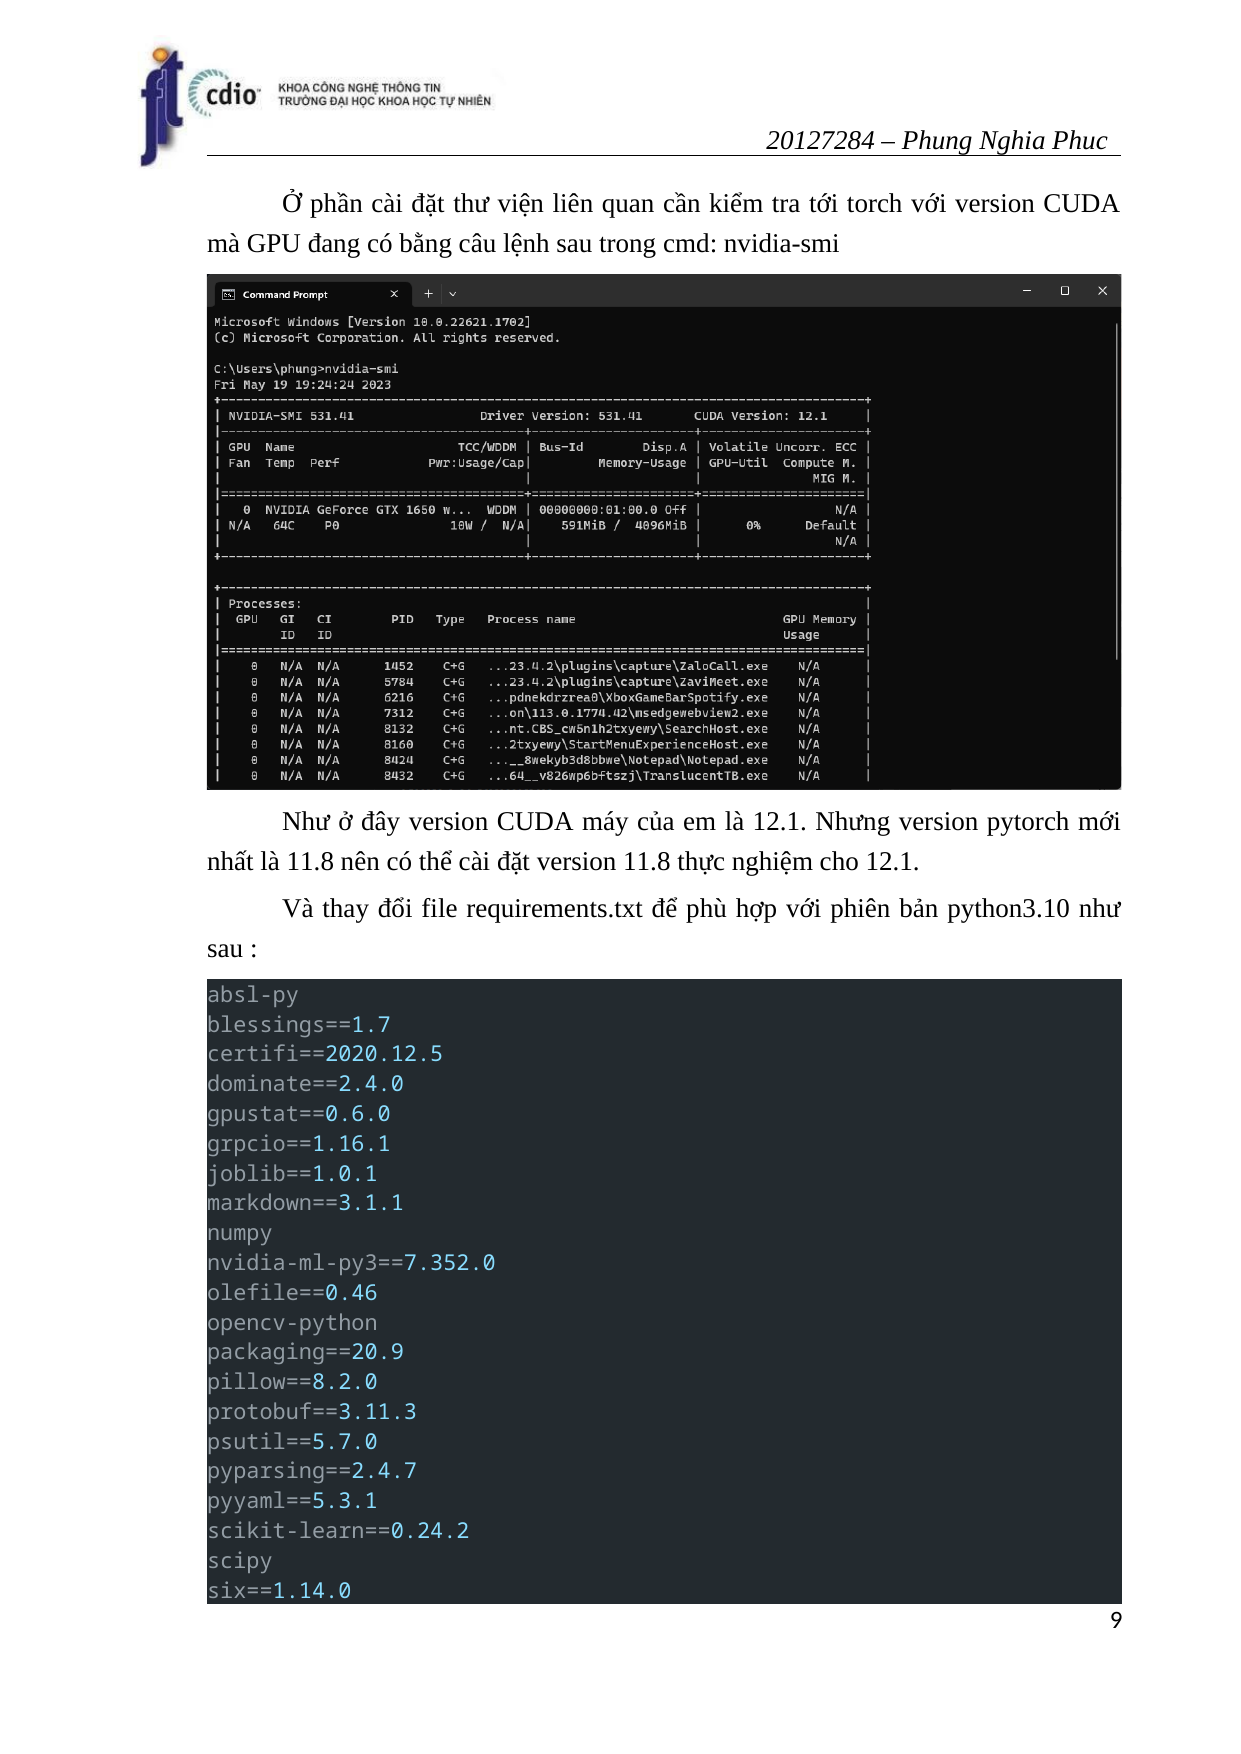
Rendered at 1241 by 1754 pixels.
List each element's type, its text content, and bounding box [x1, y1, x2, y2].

text packaging==20.9 [207, 1336, 1122, 1366]
text dominate==2.4.0 [207, 1068, 1122, 1098]
text certifi==2020.12.5 [207, 1038, 1122, 1068]
text pyyaml==5.3.1 [207, 1485, 1122, 1515]
text nvidia-ml-py3==7.352.0 [207, 1247, 1122, 1277]
text absl-py [207, 979, 1122, 1008]
text blessings==1.7 [207, 1008, 1122, 1038]
text joblib==1.0.1 [207, 1157, 1122, 1187]
text pillow==8.2.0 [207, 1366, 1122, 1396]
text scikit-learn==0.24.2 [207, 1515, 1122, 1545]
text Và thay đổi file requirements.txt để phù hợp với phiên bản python3.10 như sau : [207, 892, 1122, 963]
text numpy [207, 1217, 1122, 1247]
text markdown==3.1.1 [207, 1187, 1122, 1217]
text Như ở đây version CUDA máy của em là 12.1. Nhưng version pytorch mới nhất là 11.8 nên có thể cài đặt version 11.8 thực nghiệm cho 12.1. [207, 804, 1122, 876]
text gpustat==0.6.0 [207, 1098, 1122, 1128]
text six==1.14.0 [207, 1574, 1122, 1604]
text opencv-python [207, 1306, 1122, 1336]
text protobuf==3.11.3 [207, 1396, 1122, 1426]
picture [206, 274, 1122, 790]
picture [137, 35, 507, 171]
text Ở phần cài đặt thư viện liên quan cần kiểm tra tới torch với version CUDA mà GPU đang có bằng câu lệnh sau trong cmd: nvidia-smi [207, 187, 1122, 258]
text olefile==0.46 [207, 1277, 1122, 1306]
text grpcio==1.16.1 [207, 1128, 1122, 1157]
text pyparsing==2.4.7 [207, 1455, 1122, 1485]
text psutil==5.7.0 [207, 1426, 1122, 1455]
text scipy [207, 1545, 1122, 1574]
